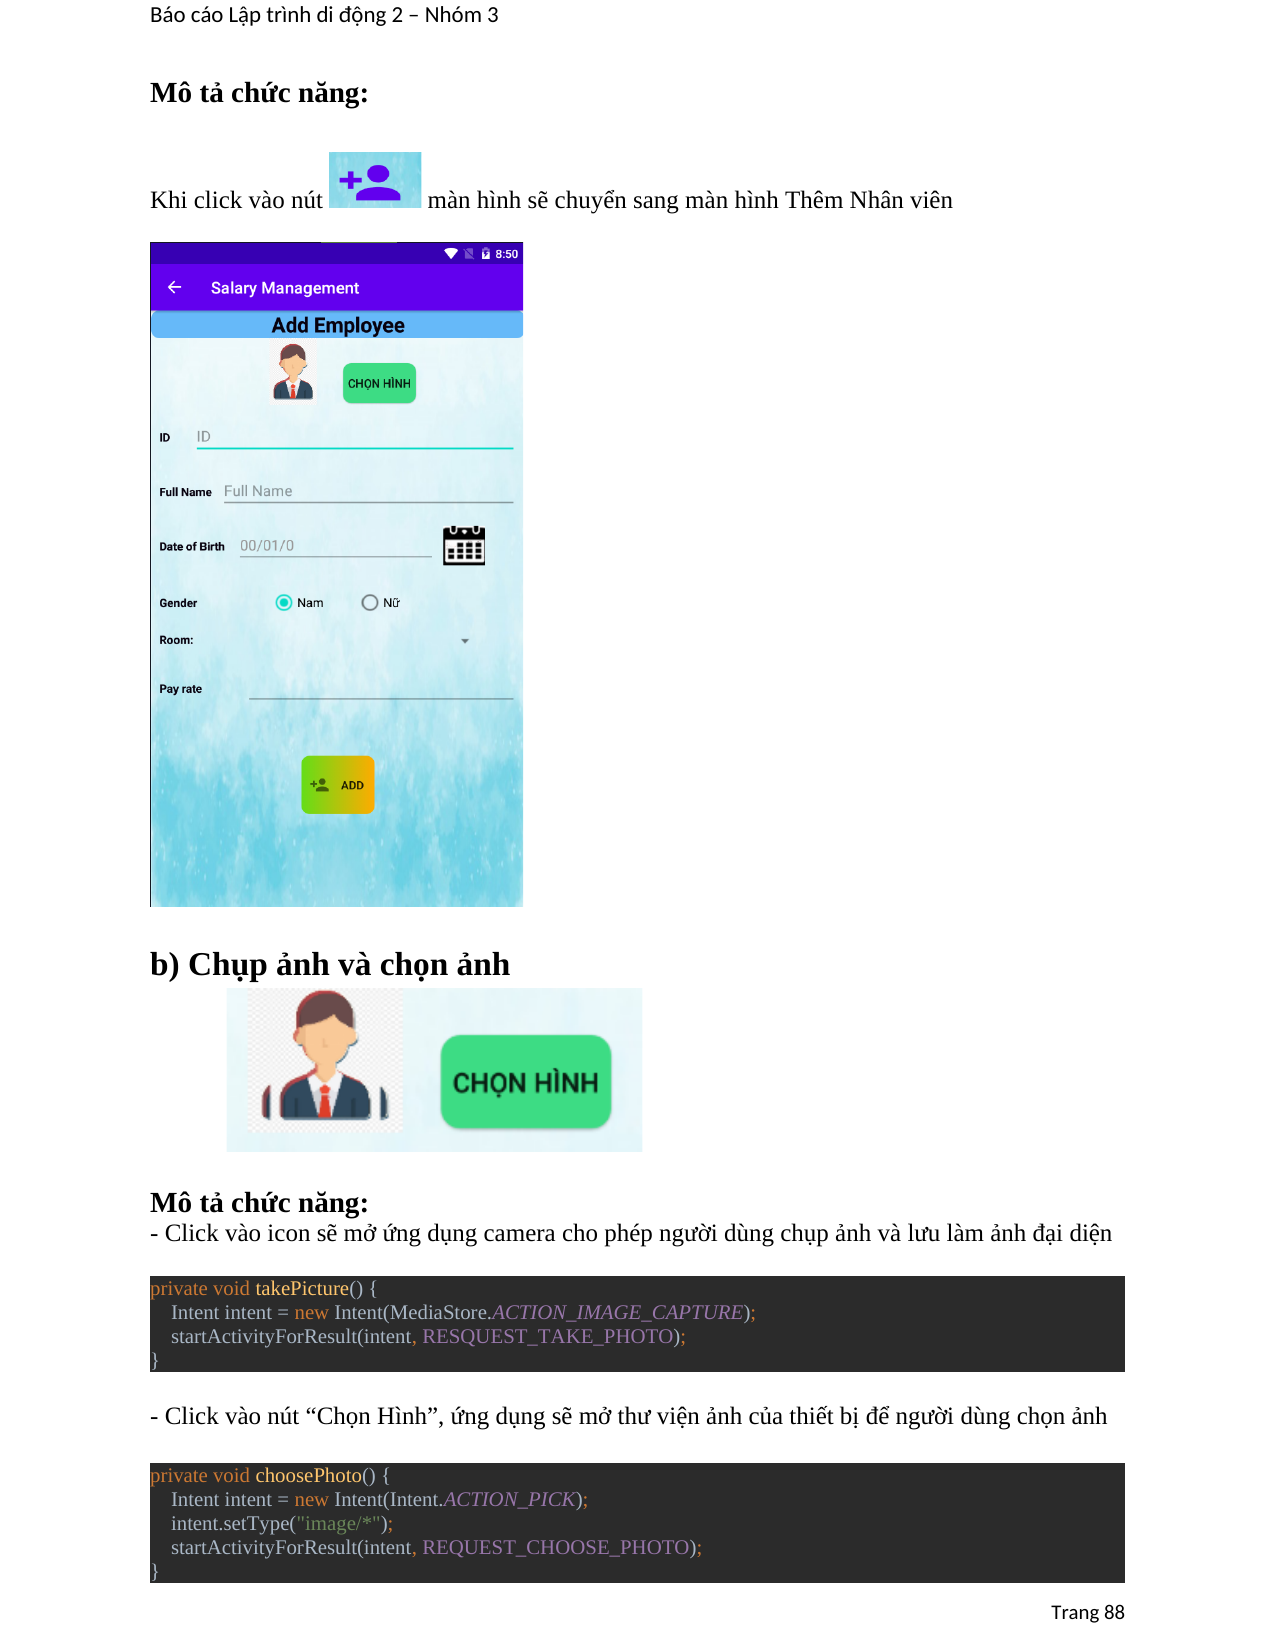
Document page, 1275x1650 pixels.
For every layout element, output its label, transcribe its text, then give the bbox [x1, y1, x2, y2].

text private void choosePhoto() { Intent intent = new Intent(Intent.ACTION_PICK); intent.setType("image/*"); startActivityForResult(intent, REQUEST_CHOOSE_PHOTO); } [150, 1463, 1125, 1583]
picture [329, 152, 422, 208]
text private void takePicture() { Intent intent = new Intent(MediaStore.ACTION_IMAGE_CAPTURE); startActivityForResult(intent, RESQUEST_TAKE_PHOTO); } [150, 1276, 1125, 1372]
text b) Chụp ảnh và chọn ảnh [150, 944, 1125, 983]
picture [150, 242, 524, 907]
picture [226, 988, 643, 1152]
text Mô tả chức năng: [150, 1185, 1125, 1218]
text Mô tả chức năng: [150, 75, 1125, 108]
text Khi click vào nút màn hình sẽ chuyển sang màn hình Thêm Nhân viên [150, 152, 1125, 213]
text - Click vào nút “Chọn Hình”, ứng dụng sẽ mở thư viện ảnh của thiết bị để người dùng chọn ảnh [150, 1401, 1125, 1429]
text - Click vào icon sẽ mở ứng dụng camera cho phép người dùng chụp ảnh và lưu làm ảnh đại diện [150, 1218, 1125, 1247]
